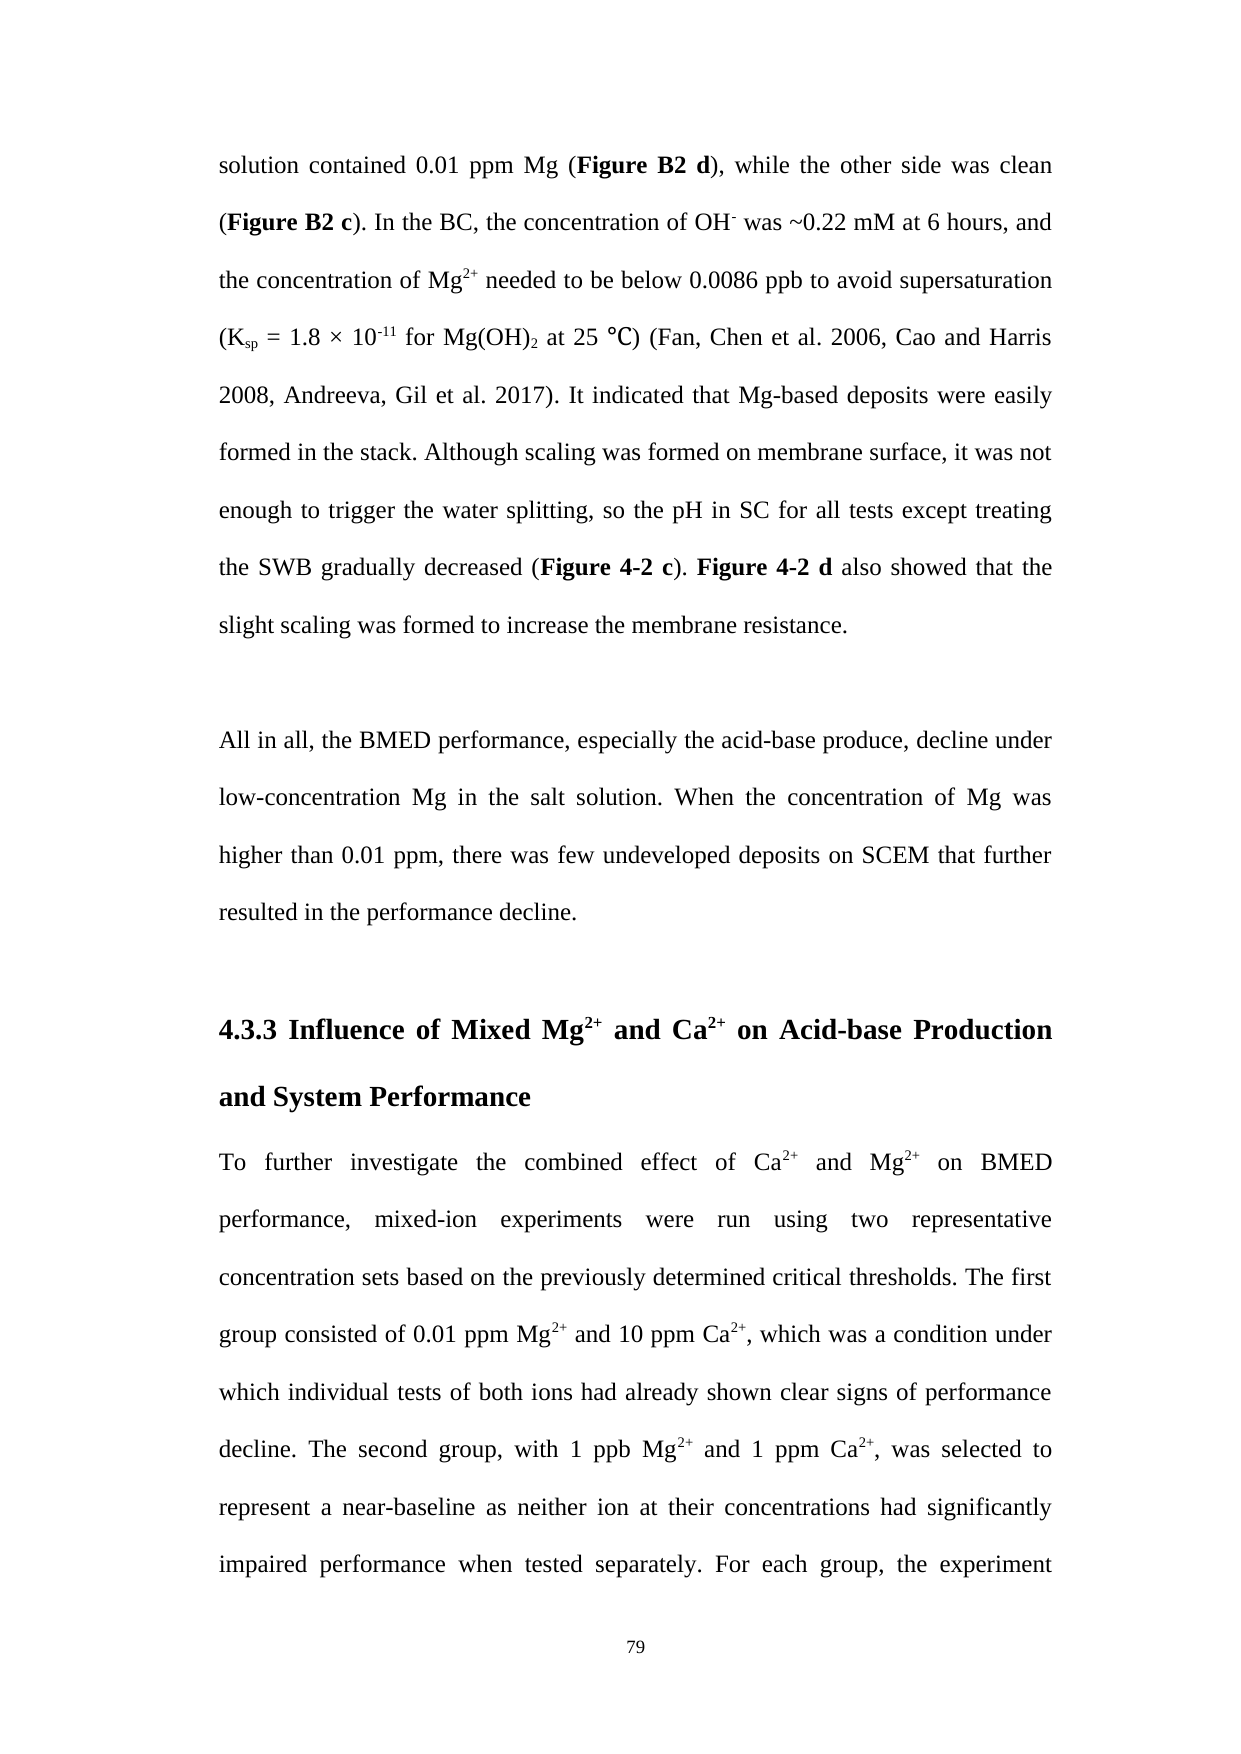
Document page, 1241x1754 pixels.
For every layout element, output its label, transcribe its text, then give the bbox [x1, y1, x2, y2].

text 4.3.3 Influence of Mixed Mg2+ and Ca2+ on Acid-base Production and System Performance [218, 1012, 1053, 1113]
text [218, 1147, 1053, 1578]
text All in all, the BMED performance, especially the acid-base produce, decline under low-concentration Mg in the salt solution. When the concentration of Mg was higher than 0.01 ppm, there was few undeveloped deposits on SCEM that further resulted in the performance decline. [218, 725, 1053, 926]
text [218, 150, 1053, 639]
